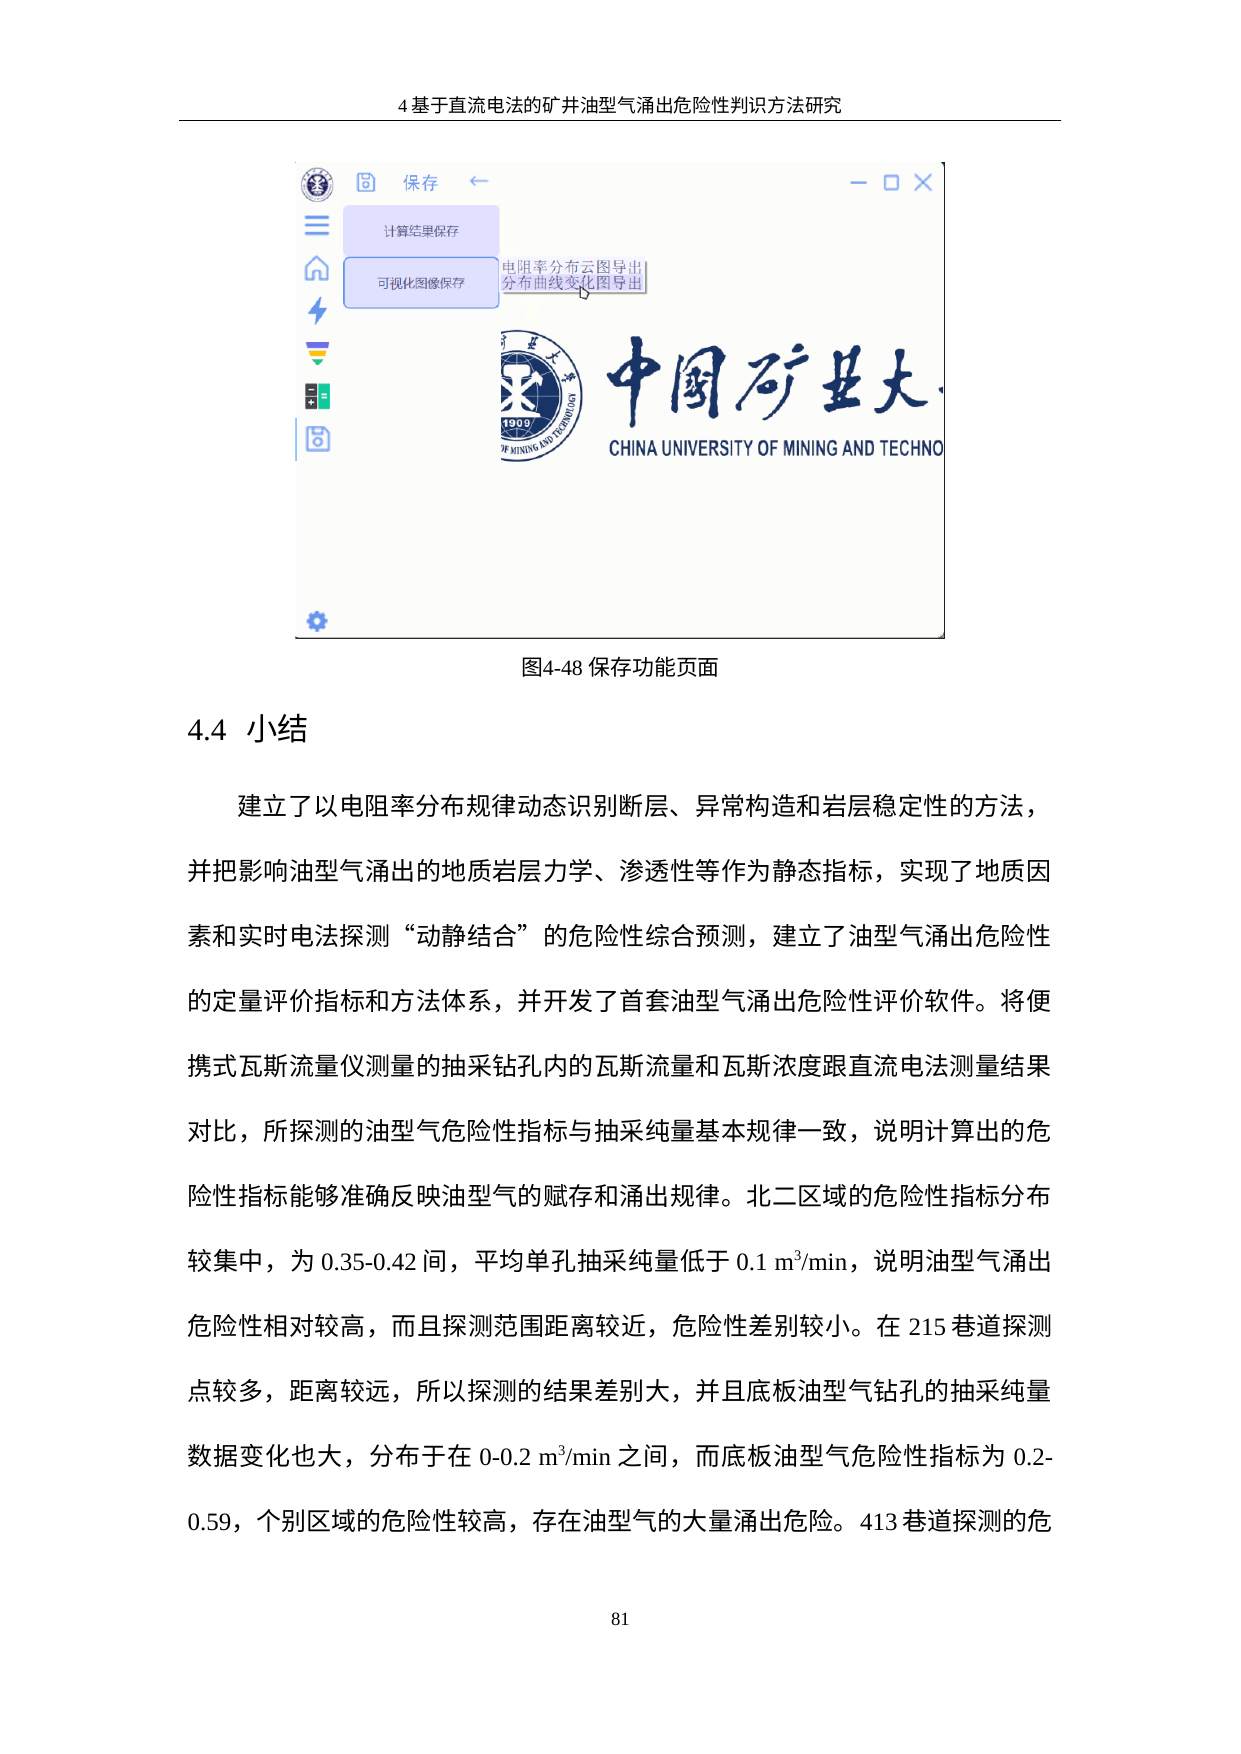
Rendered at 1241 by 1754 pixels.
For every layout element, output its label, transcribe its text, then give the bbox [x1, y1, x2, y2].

list 小结 [187, 694, 1053, 759]
picture [295, 162, 945, 639]
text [187, 772, 1053, 1552]
